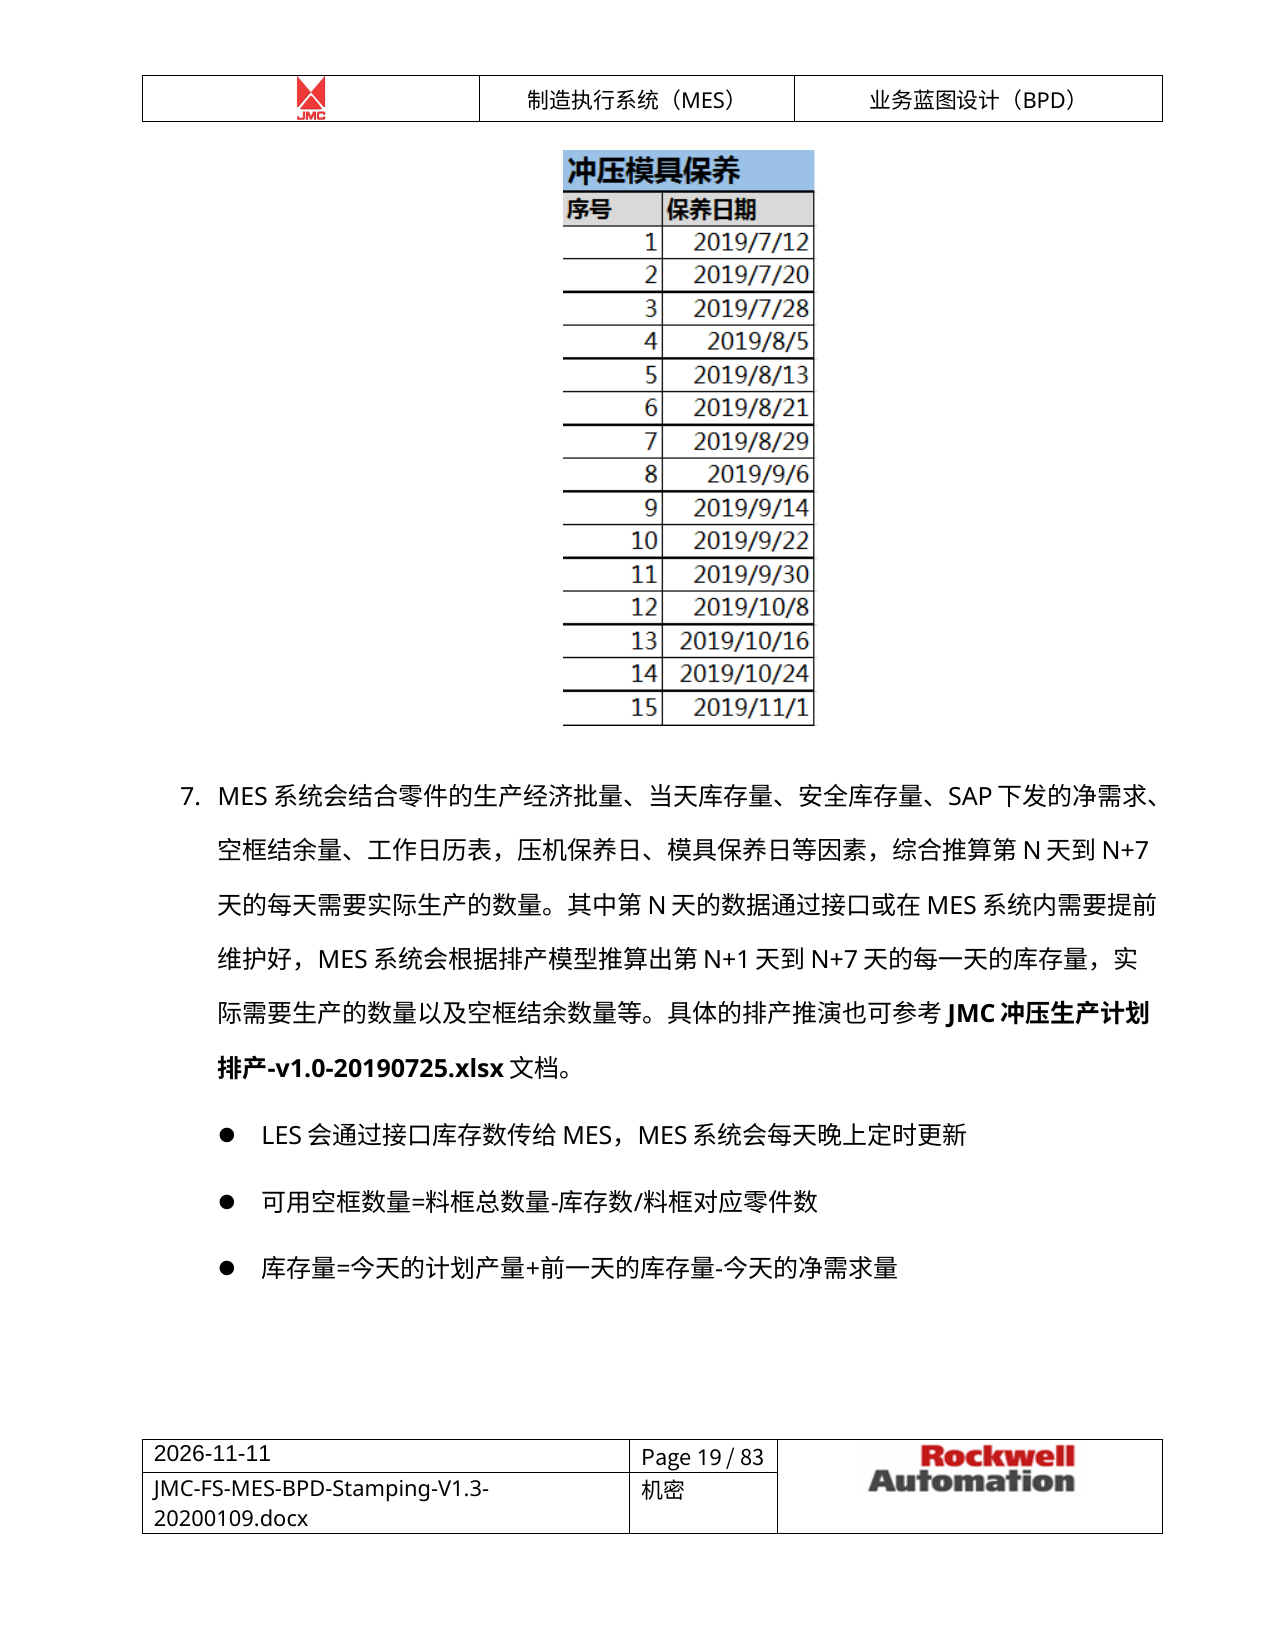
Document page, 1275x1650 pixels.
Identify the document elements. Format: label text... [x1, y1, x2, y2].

list MES系统会结合零件的生产经济批量、当天库存量、安全库存量、SAP下发的净需求、空框结余量、工作日历表，压机保养日、模具保养日等因素，综合推算第N天到N+7天的每天需要实际生产的数量。其中第N天的数据通过接口或在MES系统内需要提前维护好，MES系统会根据排产模型推算出第N+1天到N+7天的每一天的库存量，实际需要生产的数量以及空框结余数量等。具体的排产推演也可参考JMC冲压生产计划排产-v1.0-20190725.xlsx文档。 [180, 776, 1162, 1084]
picture [563, 150, 817, 726]
list 可用空框数量=料框总数量-库存数/料框对应零件数 [217, 1182, 1162, 1218]
picture [296, 76, 326, 121]
list LES会通过接口库存数传给MES，MES系统会每天晚上定时更新 [217, 1115, 1162, 1151]
picture [853, 1440, 1086, 1497]
list 库存量=今天的计划产量+前一天的库存量-今天的净需求量 [217, 1249, 1162, 1285]
